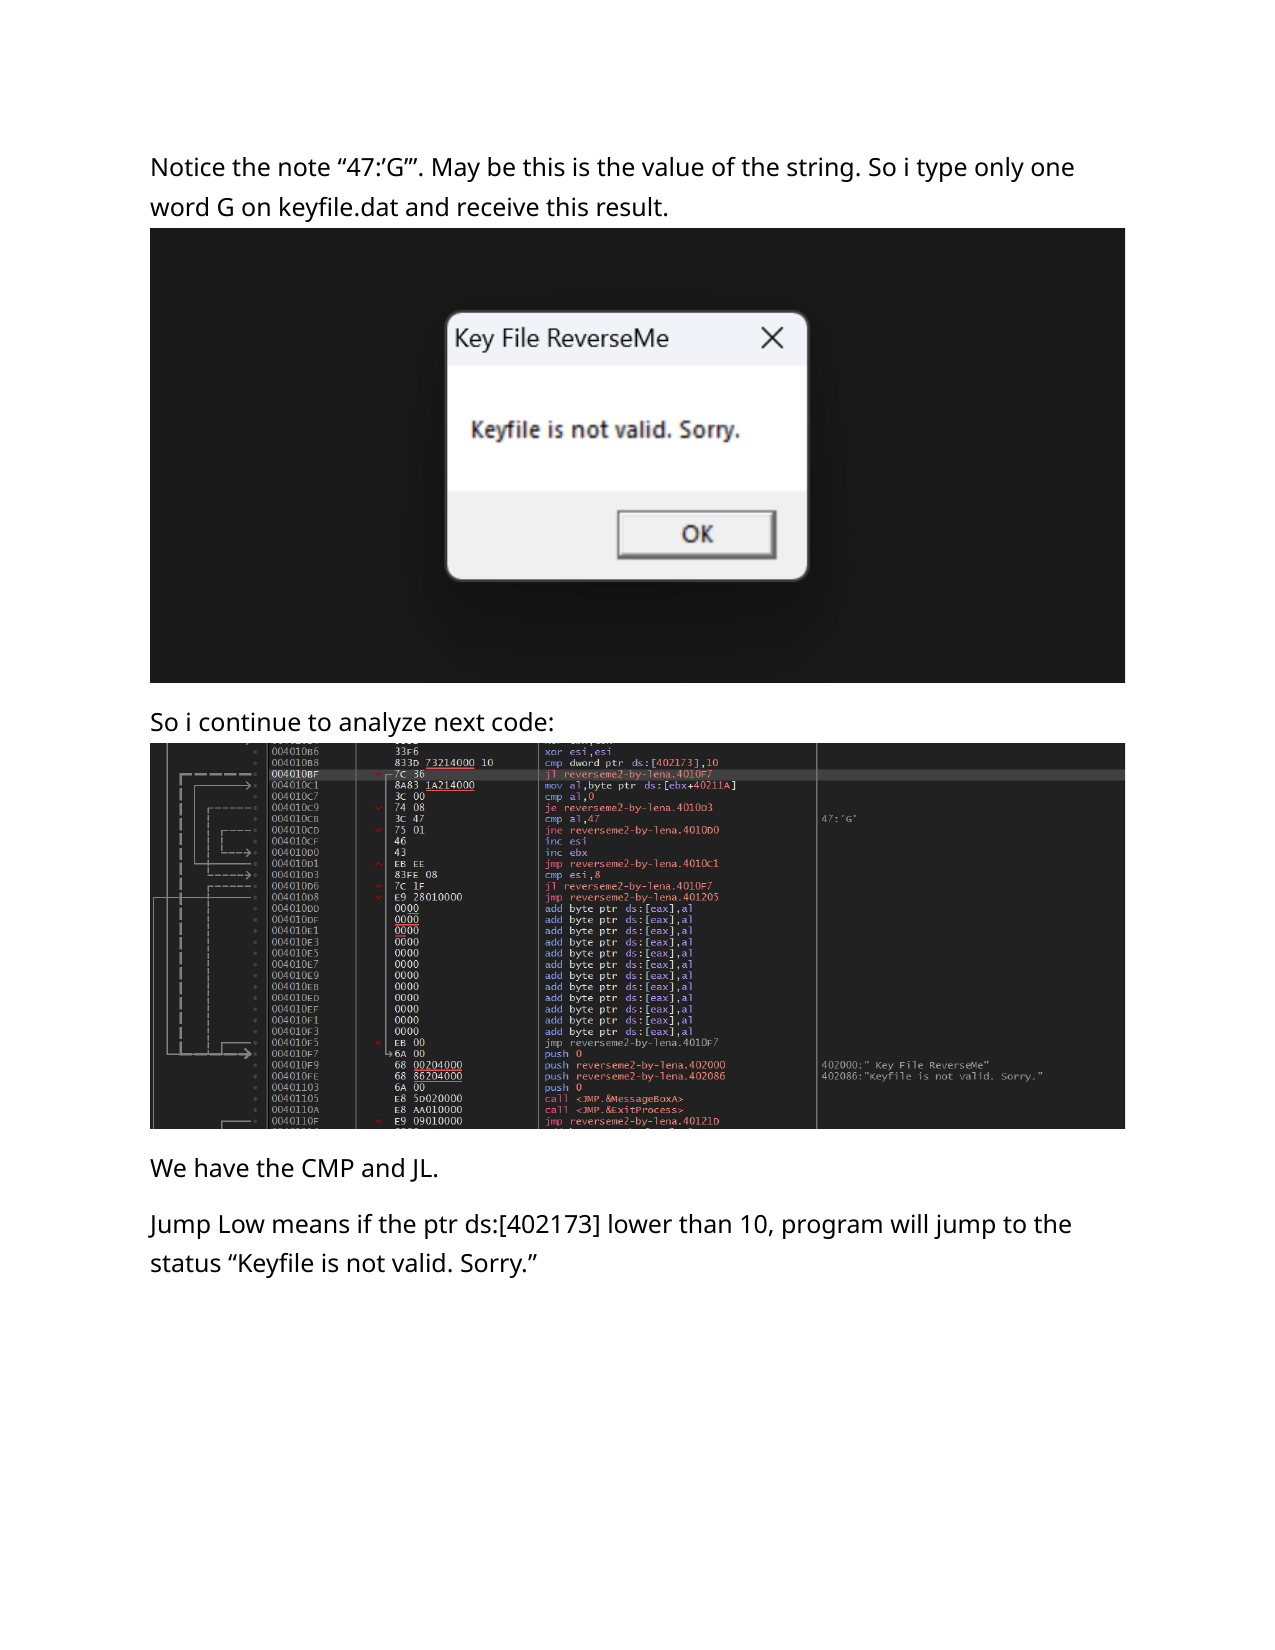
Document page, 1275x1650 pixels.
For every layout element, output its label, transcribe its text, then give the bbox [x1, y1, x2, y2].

picture [150, 743, 1125, 1129]
text Notice the note “47:’G’”. May be this is the value of the string. So i type only one word G on keyfile.dat and receive this result. [150, 150, 1125, 228]
text Jump Low means if the ptr ds:[402173] lower than 10, program will jump to the status “Keyfile is not valid. Sorry.” [150, 1206, 1125, 1280]
picture [150, 228, 1125, 683]
text So i continue to analyze next code: [150, 704, 1125, 743]
text We have the CMP and JL. [150, 1151, 1125, 1185]
